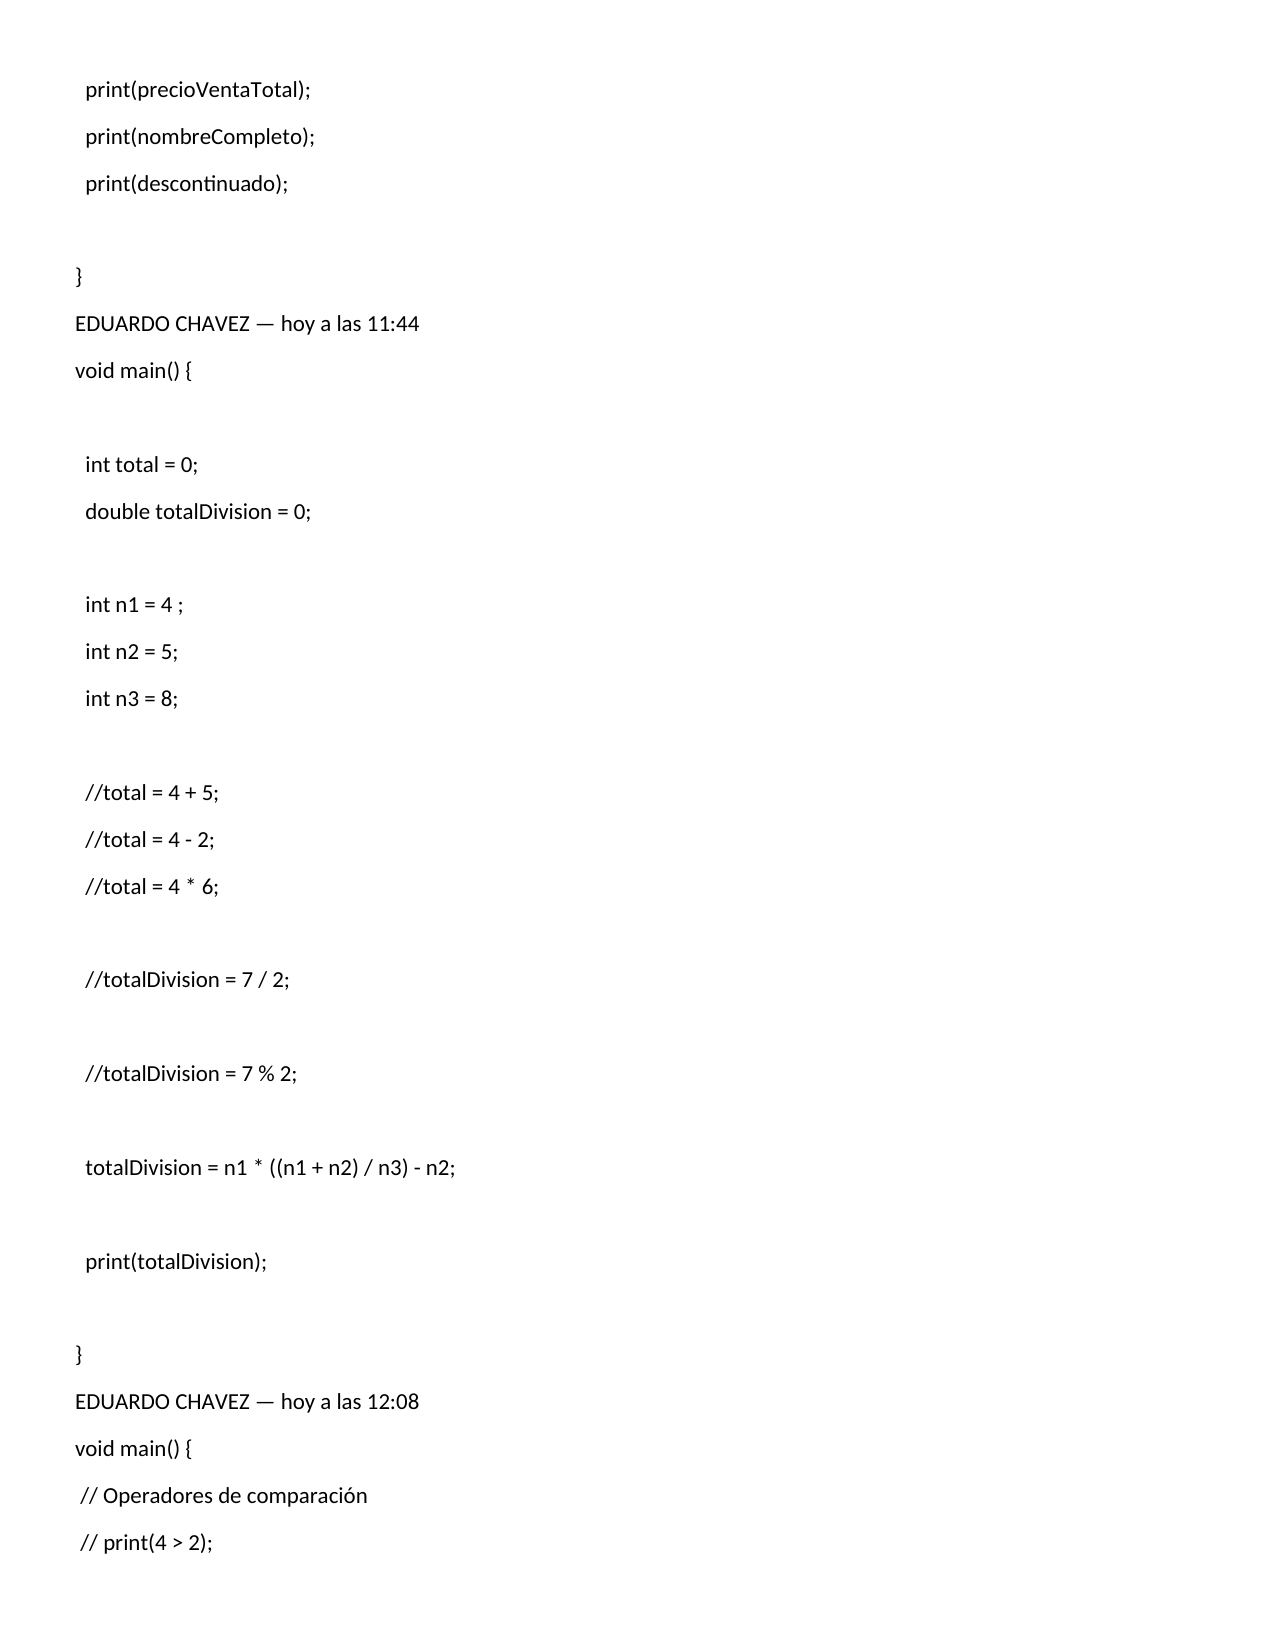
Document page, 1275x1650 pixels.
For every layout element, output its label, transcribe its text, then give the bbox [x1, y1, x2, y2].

text //total = 4 - 2; [75, 825, 1200, 853]
text // Operadores de comparación [75, 1481, 1200, 1509]
text totalDivision = n1 * ((n1 + n2) / n3) - n2; [75, 1153, 1200, 1181]
text //total = 4 * 6; [75, 872, 1200, 900]
text int total = 0; [75, 450, 1200, 478]
text int n2 = 5; [75, 637, 1200, 666]
text print(descontinuado); [75, 169, 1200, 197]
text int n1 = 4 ; [75, 591, 1200, 619]
text //totalDivision = 7 / 2; [75, 966, 1200, 994]
text } [75, 1341, 1200, 1369]
text print(totalDivision); [75, 1247, 1200, 1275]
text //totalDivision = 7 % 2; [75, 1059, 1200, 1087]
text print(precioVentaTotal); [75, 75, 1200, 103]
text void main() { [75, 356, 1200, 384]
text EDUARDO CHAVEZ — hoy a las 12:08 [75, 1387, 1200, 1416]
text EDUARDO CHAVEZ — hoy a las 11:44 [75, 309, 1200, 337]
text int n3 = 8; [75, 684, 1200, 712]
text print(nombreCompleto); [75, 122, 1200, 150]
text } [75, 262, 1200, 291]
text double totalDivision = 0; [75, 497, 1200, 525]
text // print(4 > 2); [75, 1528, 1200, 1556]
text void main() { [75, 1434, 1200, 1462]
text //total = 4 + 5; [75, 778, 1200, 806]
